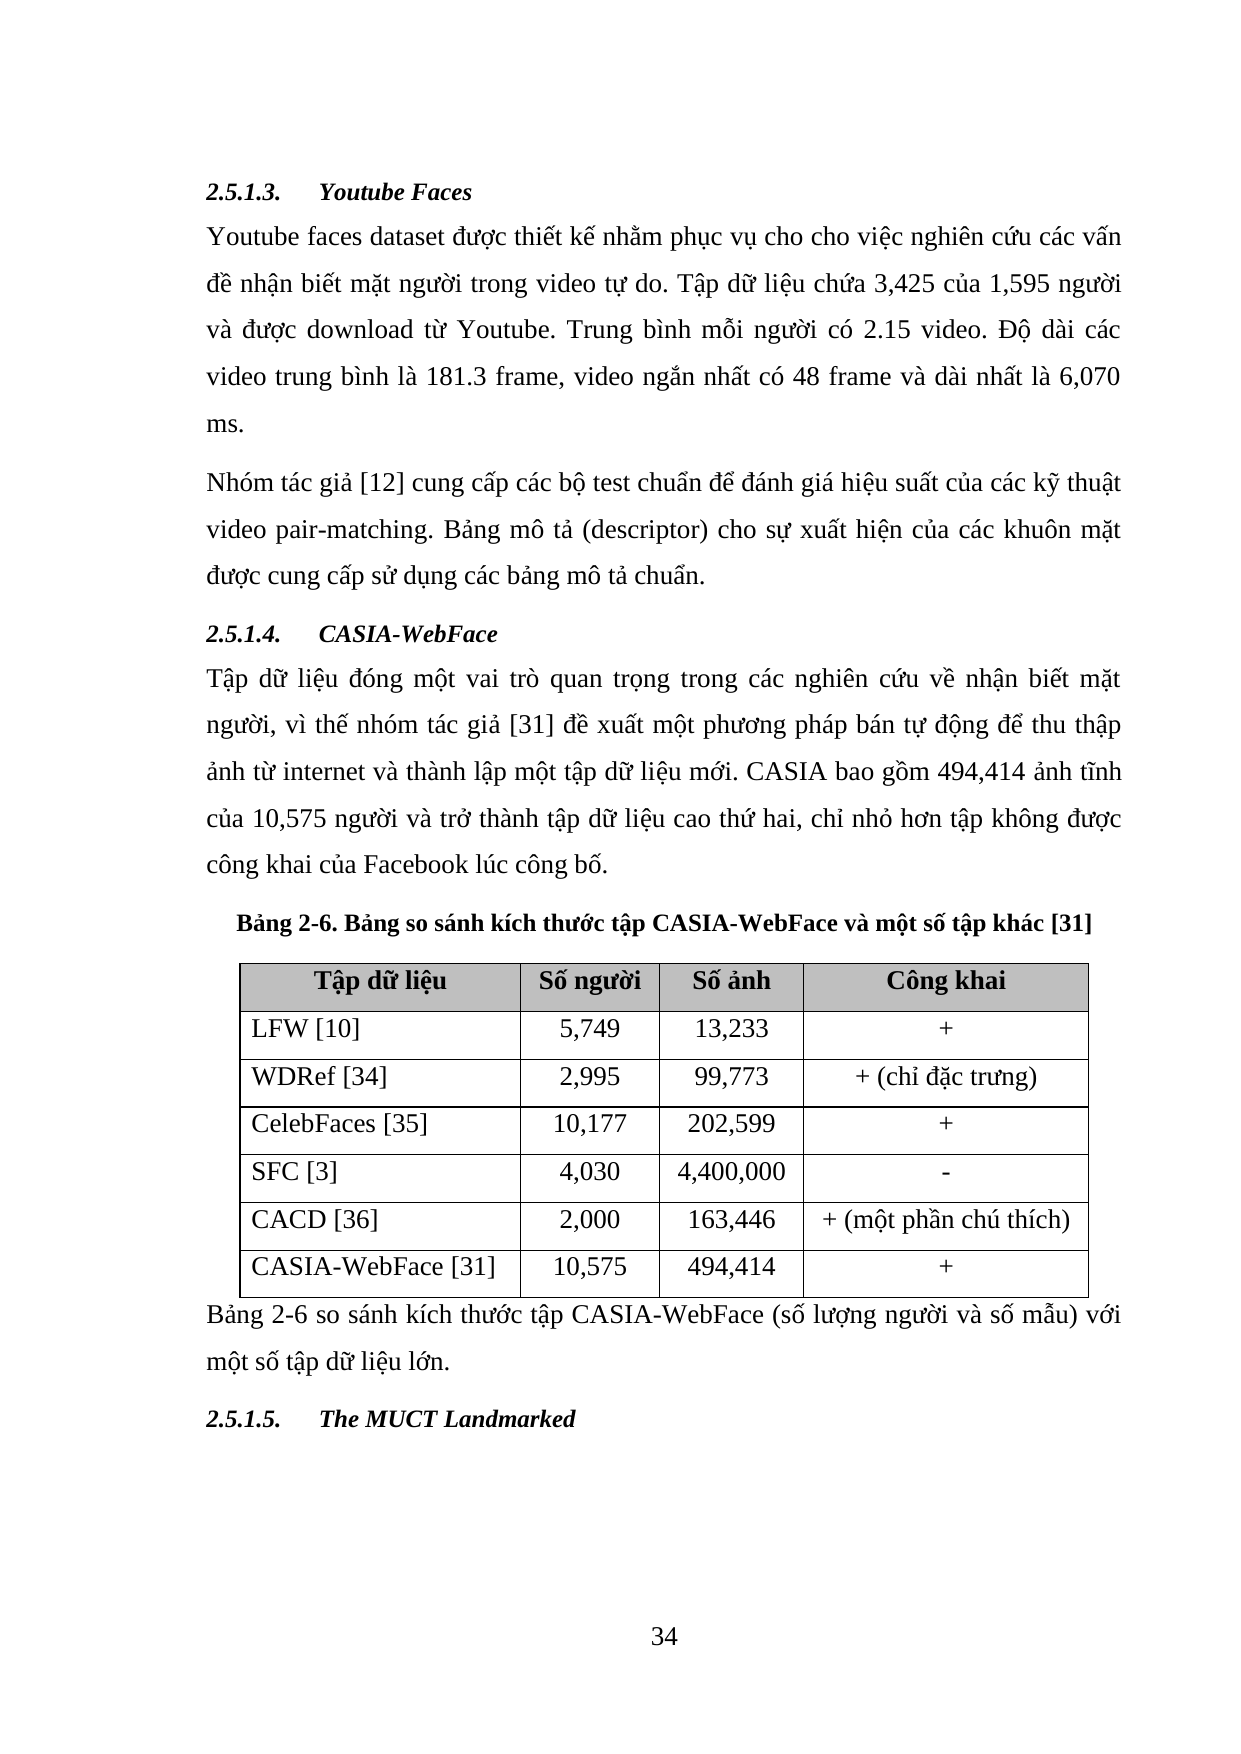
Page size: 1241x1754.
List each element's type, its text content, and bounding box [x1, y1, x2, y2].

table_cell 494,414 [660, 1251, 803, 1297]
subtitle Youtube Faces [206, 177, 1122, 206]
table_cell 99,773 [660, 1060, 803, 1106]
table_cell 2,000 [521, 1203, 659, 1249]
table_header Công khai [804, 964, 1088, 1011]
subtitle The MUCT Landmarked [206, 1404, 1122, 1433]
table_header Số người [521, 964, 659, 1011]
table_cell + [804, 1108, 1088, 1154]
table_cell - [804, 1155, 1088, 1202]
table_cell LFW [241, 1012, 520, 1059]
table_cell + [804, 1012, 1088, 1059]
table_cell 163,446 [660, 1203, 803, 1249]
table_cell CACD [241, 1203, 520, 1249]
table_header Tập dữ liệu [241, 964, 520, 1011]
table_cell CASIA-WebFace [241, 1251, 520, 1297]
text Youtube faces dataset được thiết kế nhằm phục vụ cho cho việc nghiên cứu các vấn đề nhận biết mặt người trong video tự do. Tập dữ liệu chứa 3,425 của 1,595 người và được download từ Youtube. Trung bình mỗi người có 2.15 video. Độ dài các video trung bình là 181.3 frame, video ngắn nhất có 48 frame và dài nhất là 6,070 ms. [206, 220, 1122, 438]
table_cell 202,599 [660, 1108, 803, 1154]
table_cell 4,400,000 [660, 1155, 803, 1202]
text Nhóm tác giả cung cấp các bộ test chuẩn để đánh giá hiệu suất của các kỹ thuật video pair-matching. Bảng mô tả (descriptor) cho sự xuất hiện của các khuôn mặt được cung cấp sử dụng các bảng mô tả chuẩn. [206, 466, 1122, 591]
subtitle CASIA-WebFace [206, 619, 1122, 647]
table_cell 13,233 [660, 1012, 803, 1059]
table_cell + [804, 1251, 1088, 1297]
table_cell 5,749 [521, 1012, 659, 1059]
table_cell SFC [241, 1155, 520, 1202]
table_cell 10,575 [521, 1251, 659, 1297]
table_cell CelebFaces [241, 1108, 520, 1154]
text Bảng 2-5. Bảng so sánh kích thước tập CASIA-WebFace và một số tập khác [206, 908, 1122, 936]
table_cell WDRef [241, 1060, 520, 1106]
table_cell 10,177 [521, 1108, 659, 1154]
table_header Số ảnh [660, 964, 803, 1011]
table_cell + (một phần chú thích) [804, 1203, 1088, 1249]
text Tập dữ liệu đóng một vai trò quan trọng trong các nghiên cứu về nhận biết mặt người, vì thế nhóm tác giả đề xuất một phương pháp bán tự động để thu thập ảnh từ internet và thành lập một tập dữ liệu mới. CASIA bao gồm 494,414 ảnh tĩnh của 10,575 người và trở thành tập dữ liệu cao thứ hai, chỉ nhỏ hơn tập không được công khai của Facebook lúc công bố. [206, 662, 1122, 879]
table_cell 2,995 [521, 1060, 659, 1106]
table_cell + (chỉ đặc trưng) [804, 1060, 1088, 1106]
table_cell 4,030 [521, 1155, 659, 1202]
